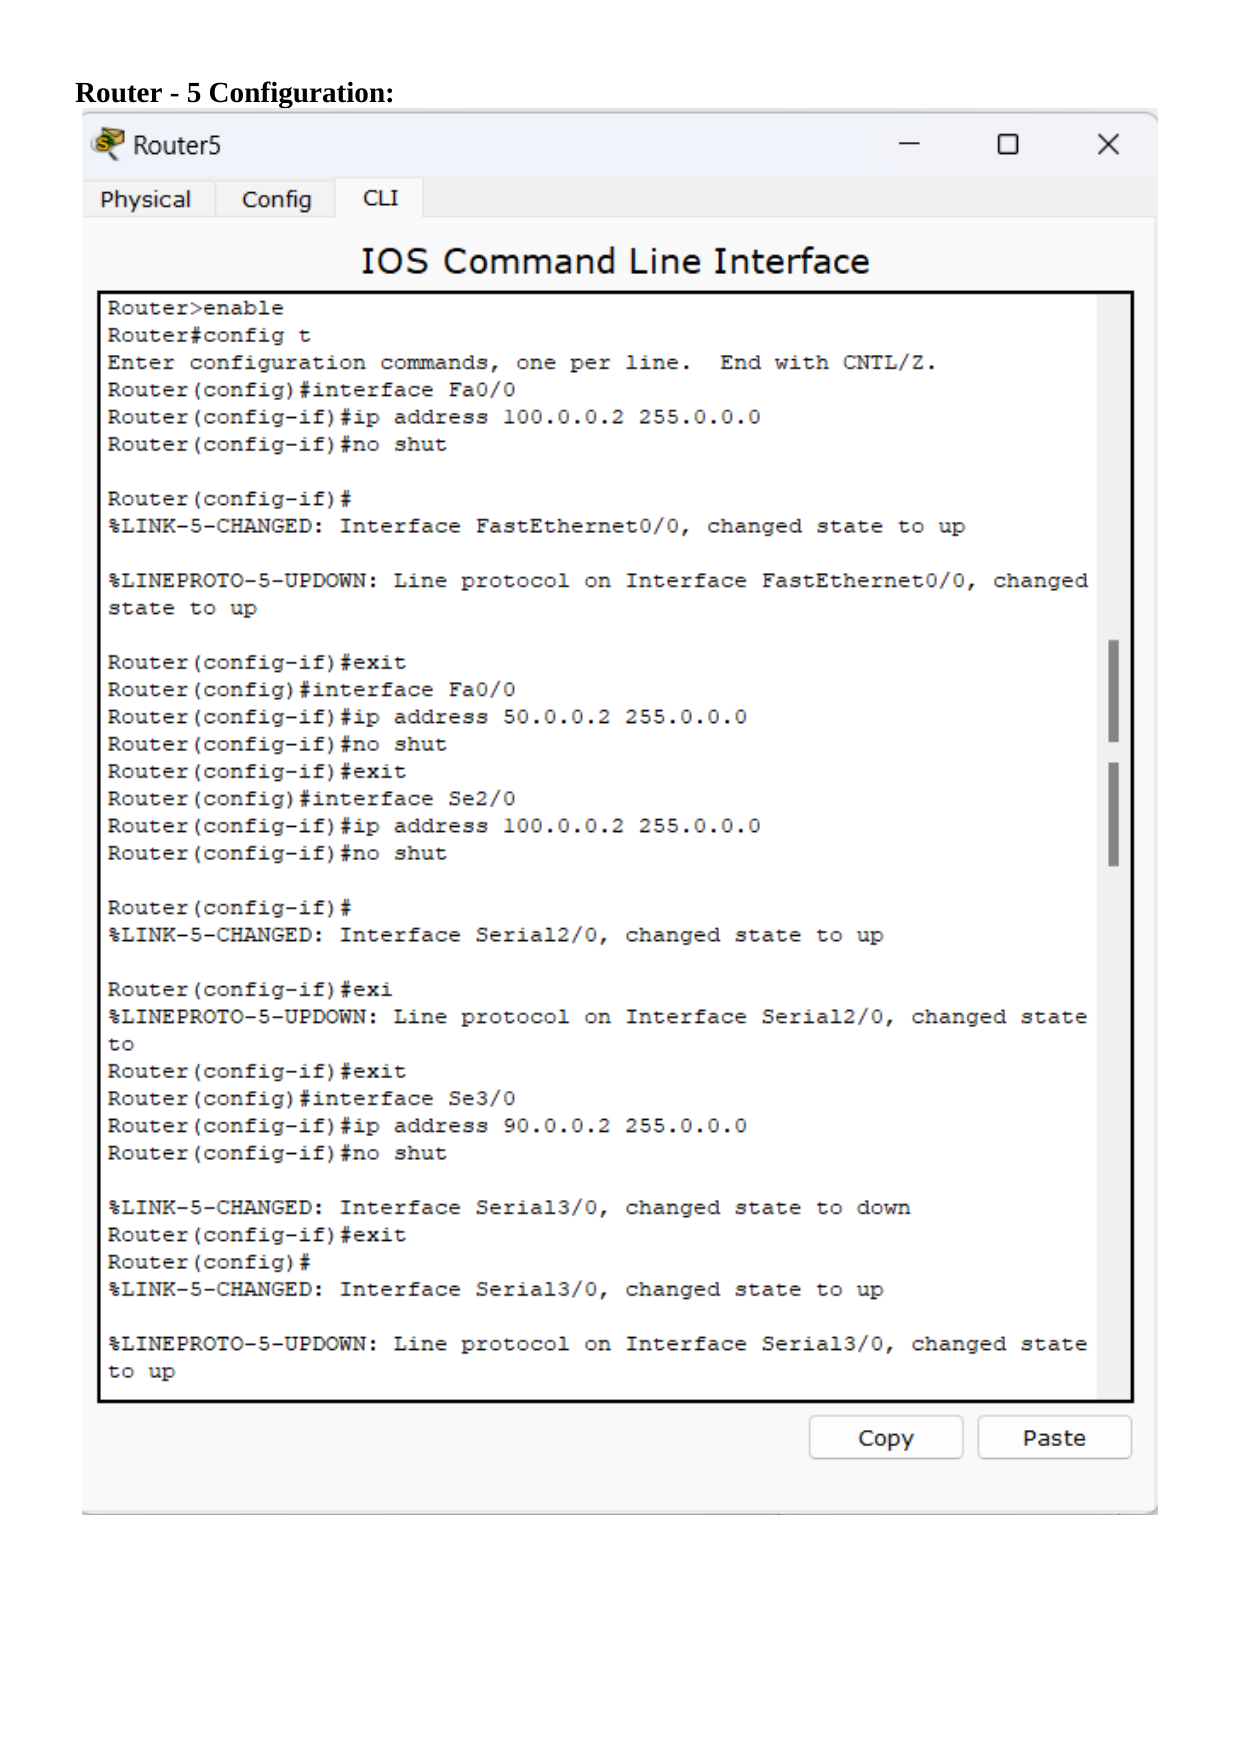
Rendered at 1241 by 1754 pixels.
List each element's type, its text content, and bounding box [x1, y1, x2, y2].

picture [82, 108, 1158, 1515]
text Router - 5 Configuration: [75, 75, 1165, 108]
